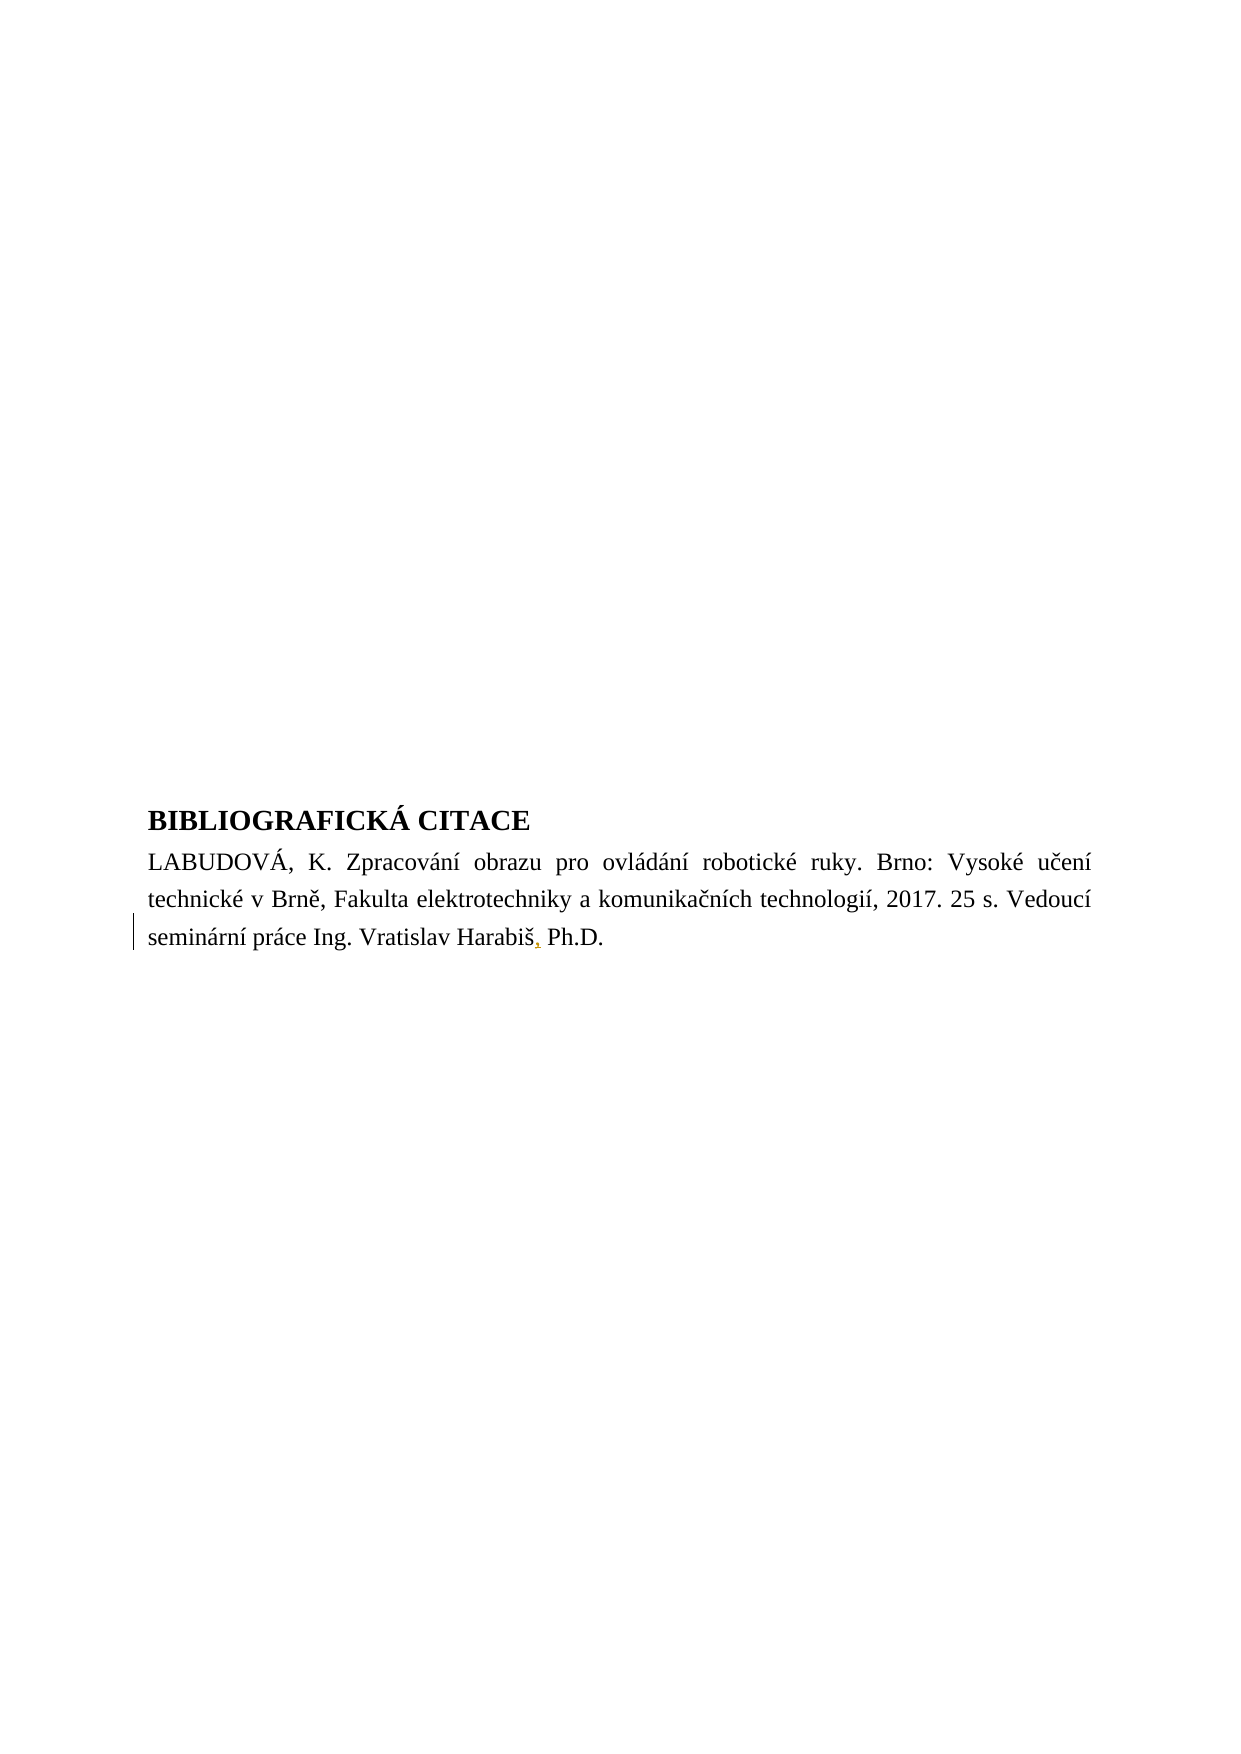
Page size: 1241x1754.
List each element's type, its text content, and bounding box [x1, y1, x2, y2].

text LABUDOVÁ, K. Zpracování obrazu pro ovládání robotické ruky. Brno: Vysoké učení technické v Brně, Fakulta elektrotechniky a komunikačních technologií, 2017. 25 s. Vedoucí seminární práce Ing. Vratislav Harabiš Ph.D. [148, 847, 1093, 950]
subtitle BIBLIOGRAFICKÁ CITACE [148, 803, 1093, 837]
